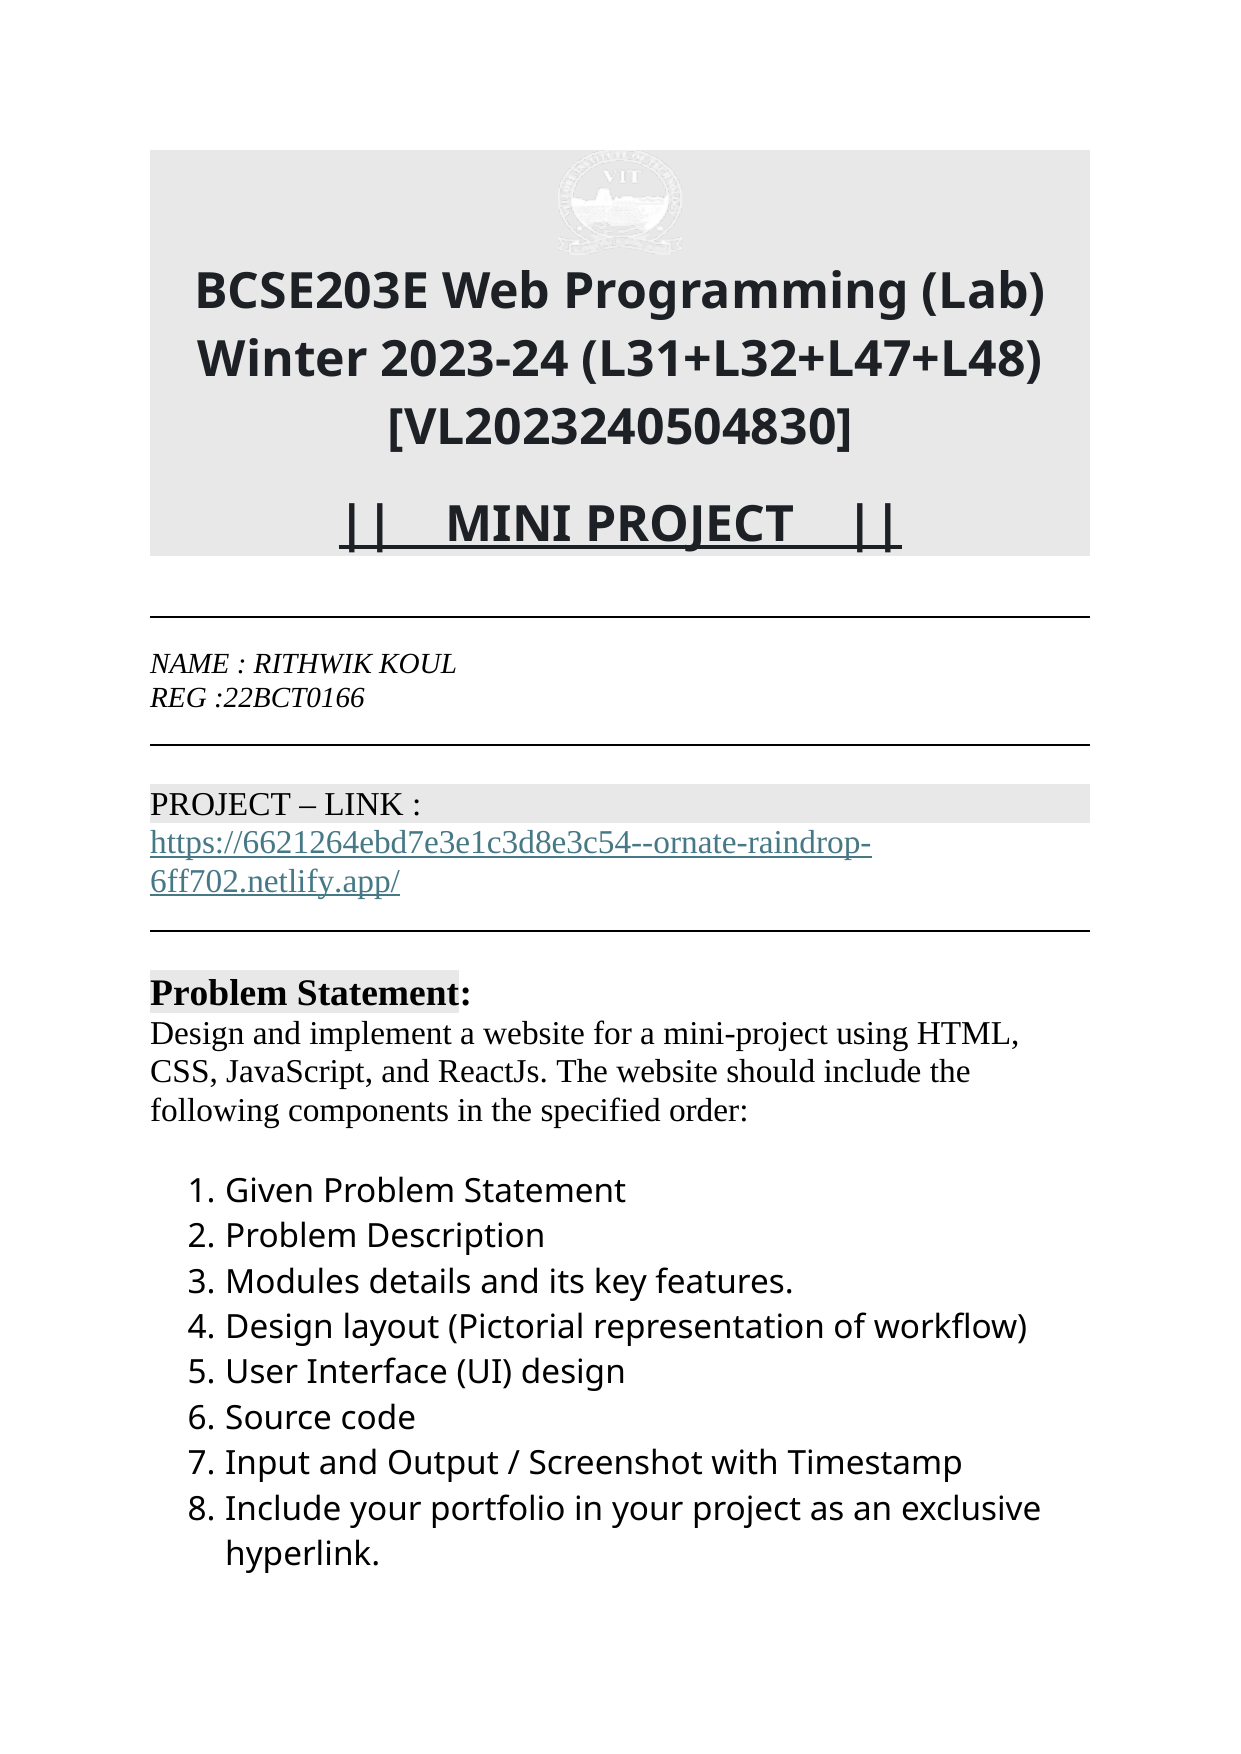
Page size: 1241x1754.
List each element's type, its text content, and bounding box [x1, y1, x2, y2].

list Design layout (Pictorial representation of workflow) [187, 1303, 1090, 1348]
text Design and implement a website for a mini-project using HTML, CSS, JavaScript, and ReactJs. The website should include the following components in the specified order: [150, 1013, 1090, 1128]
list Include your portfolio in your project as an exclusive hyperlink. [187, 1484, 1090, 1575]
text REG :22BCT0166 [150, 680, 1090, 714]
text Problem Statement: [459, 970, 1090, 1013]
picture [558, 150, 683, 255]
text NAME : RITHWIK KOUL [150, 647, 1090, 680]
list User Interface (UI) design [187, 1348, 1090, 1394]
list Given Problem Statement [187, 1167, 1090, 1212]
text https://6621264ebd7e3e1c3d8e3c54--ornate-raindrop-6ff702.netlify.app/ [150, 823, 1090, 899]
text || MINI PROJECT || [150, 488, 1090, 556]
text BCSE203E Web Programming (Lab) Winter 2023-24 (L31+L32+L47+L48) [VL2023240504830] [150, 254, 1090, 459]
text PROJECT – LINK : [150, 784, 1090, 823]
list Input and Output / Screenshot with Timestamp [187, 1439, 1090, 1484]
list Source code [187, 1394, 1090, 1439]
list Modules details and its key features. [187, 1257, 1090, 1303]
list Problem Description [187, 1212, 1090, 1257]
